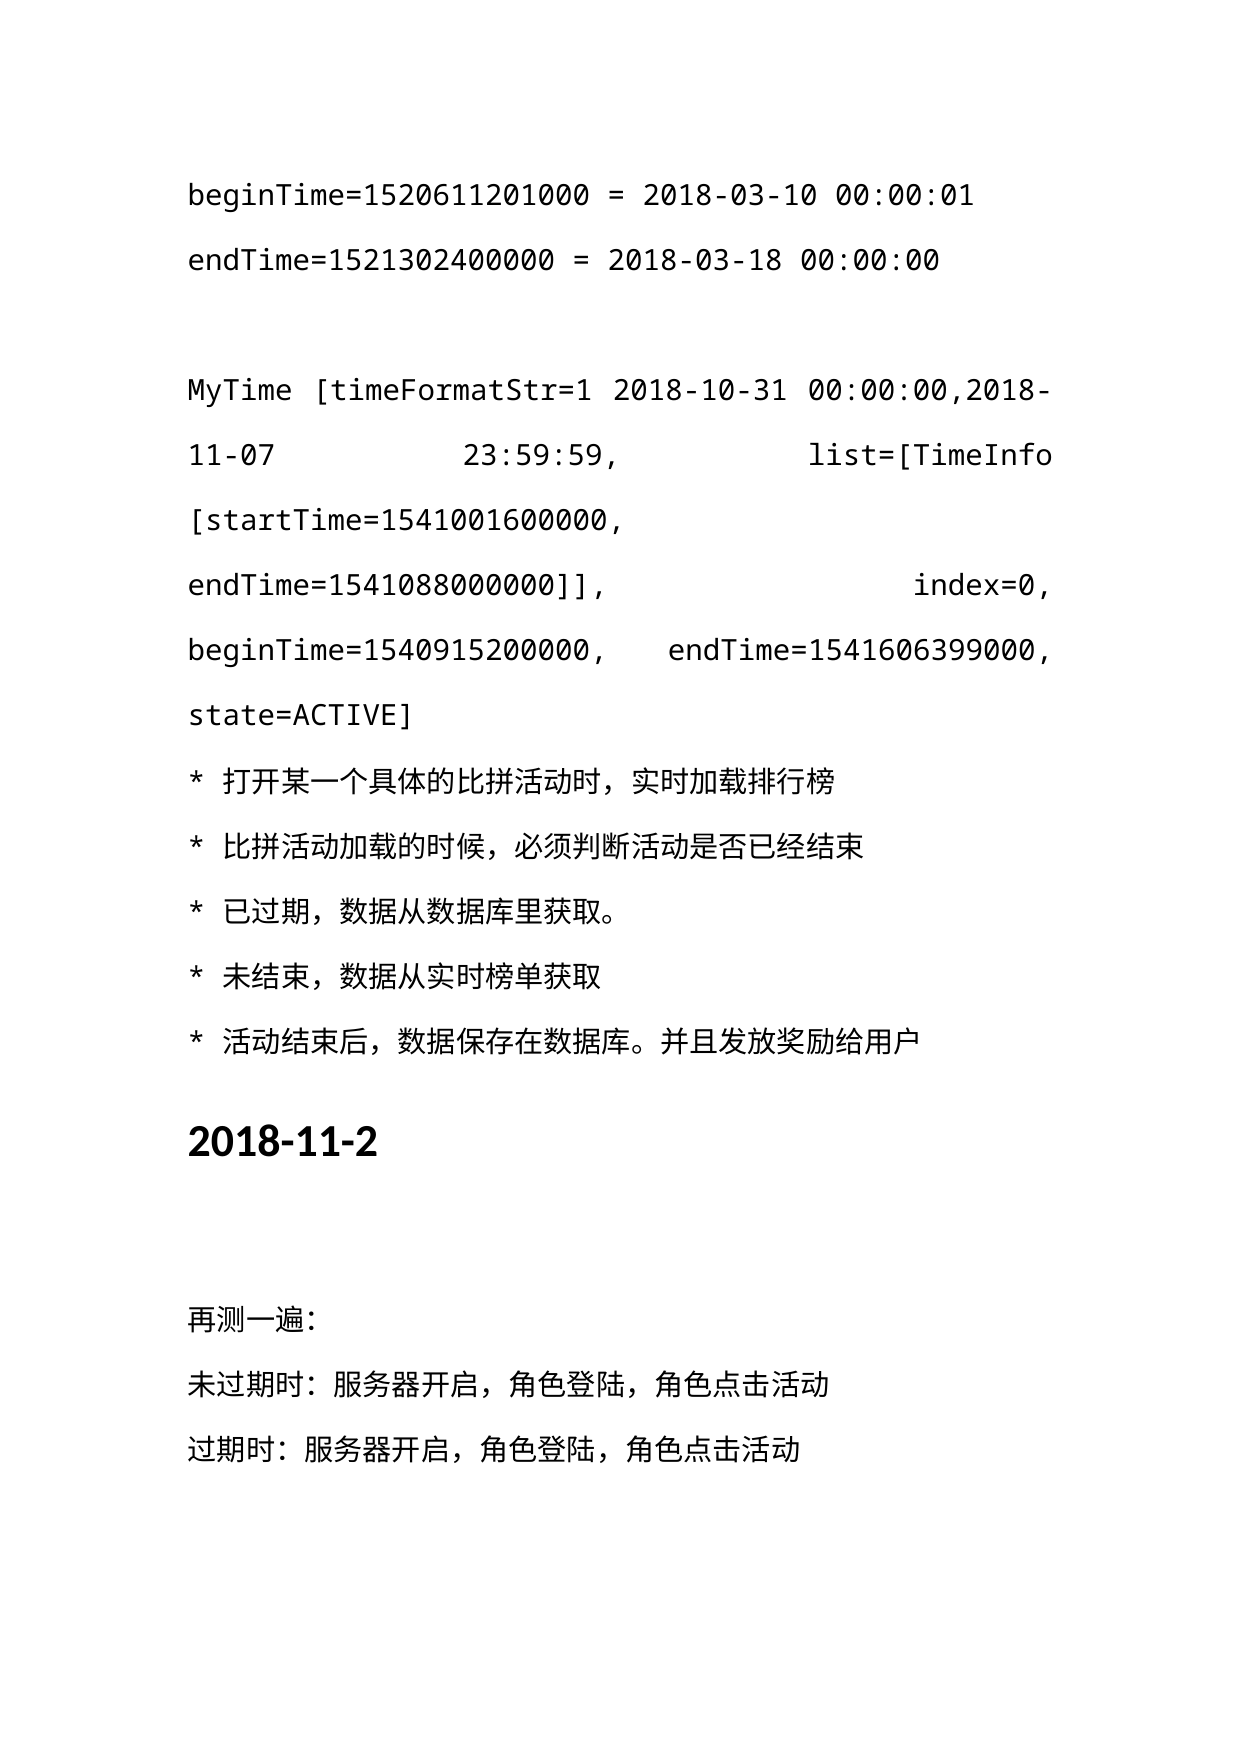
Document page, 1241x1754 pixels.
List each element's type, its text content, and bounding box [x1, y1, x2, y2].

text * 已过期，数据从数据库里获取。 [187, 877, 1053, 942]
text 未过期时：服务器开启，角色登陆，角色点击活动 [187, 1351, 1053, 1416]
text * 未结束，数据从实时榜单获取 [187, 942, 1053, 1007]
text endTime=1521302400000 = 2018-03-18 00:00:00 [187, 227, 1053, 292]
text MyTime [timeFormatStr=1 2018-10-31 00:00:00,2018-11-07 23:59:59, list=[TimeInfo [startTime=1541001600000, endTime=1541088000000]], index=0, beginTime=1540915200000, endTime=1541606399000, state=ACTIVE] [187, 357, 1053, 747]
text 再测一遍： [187, 1286, 1053, 1351]
text * 活动结束后，数据保存在数据库。并且发放奖励给用户 [187, 1007, 1053, 1072]
text beginTime=1520611201000 = 2018-03-10 00:00:01 [187, 162, 1053, 227]
text 过期时：服务器开启，角色登陆，角色点击活动 [187, 1416, 1053, 1481]
text * 比拼活动加载的时候，必须判断活动是否已经结束 [187, 812, 1053, 877]
text * 打开某一个具体的比拼活动时，实时加载排行榜 [187, 747, 1053, 812]
subtitle 2018-11-2 [187, 1107, 1053, 1172]
